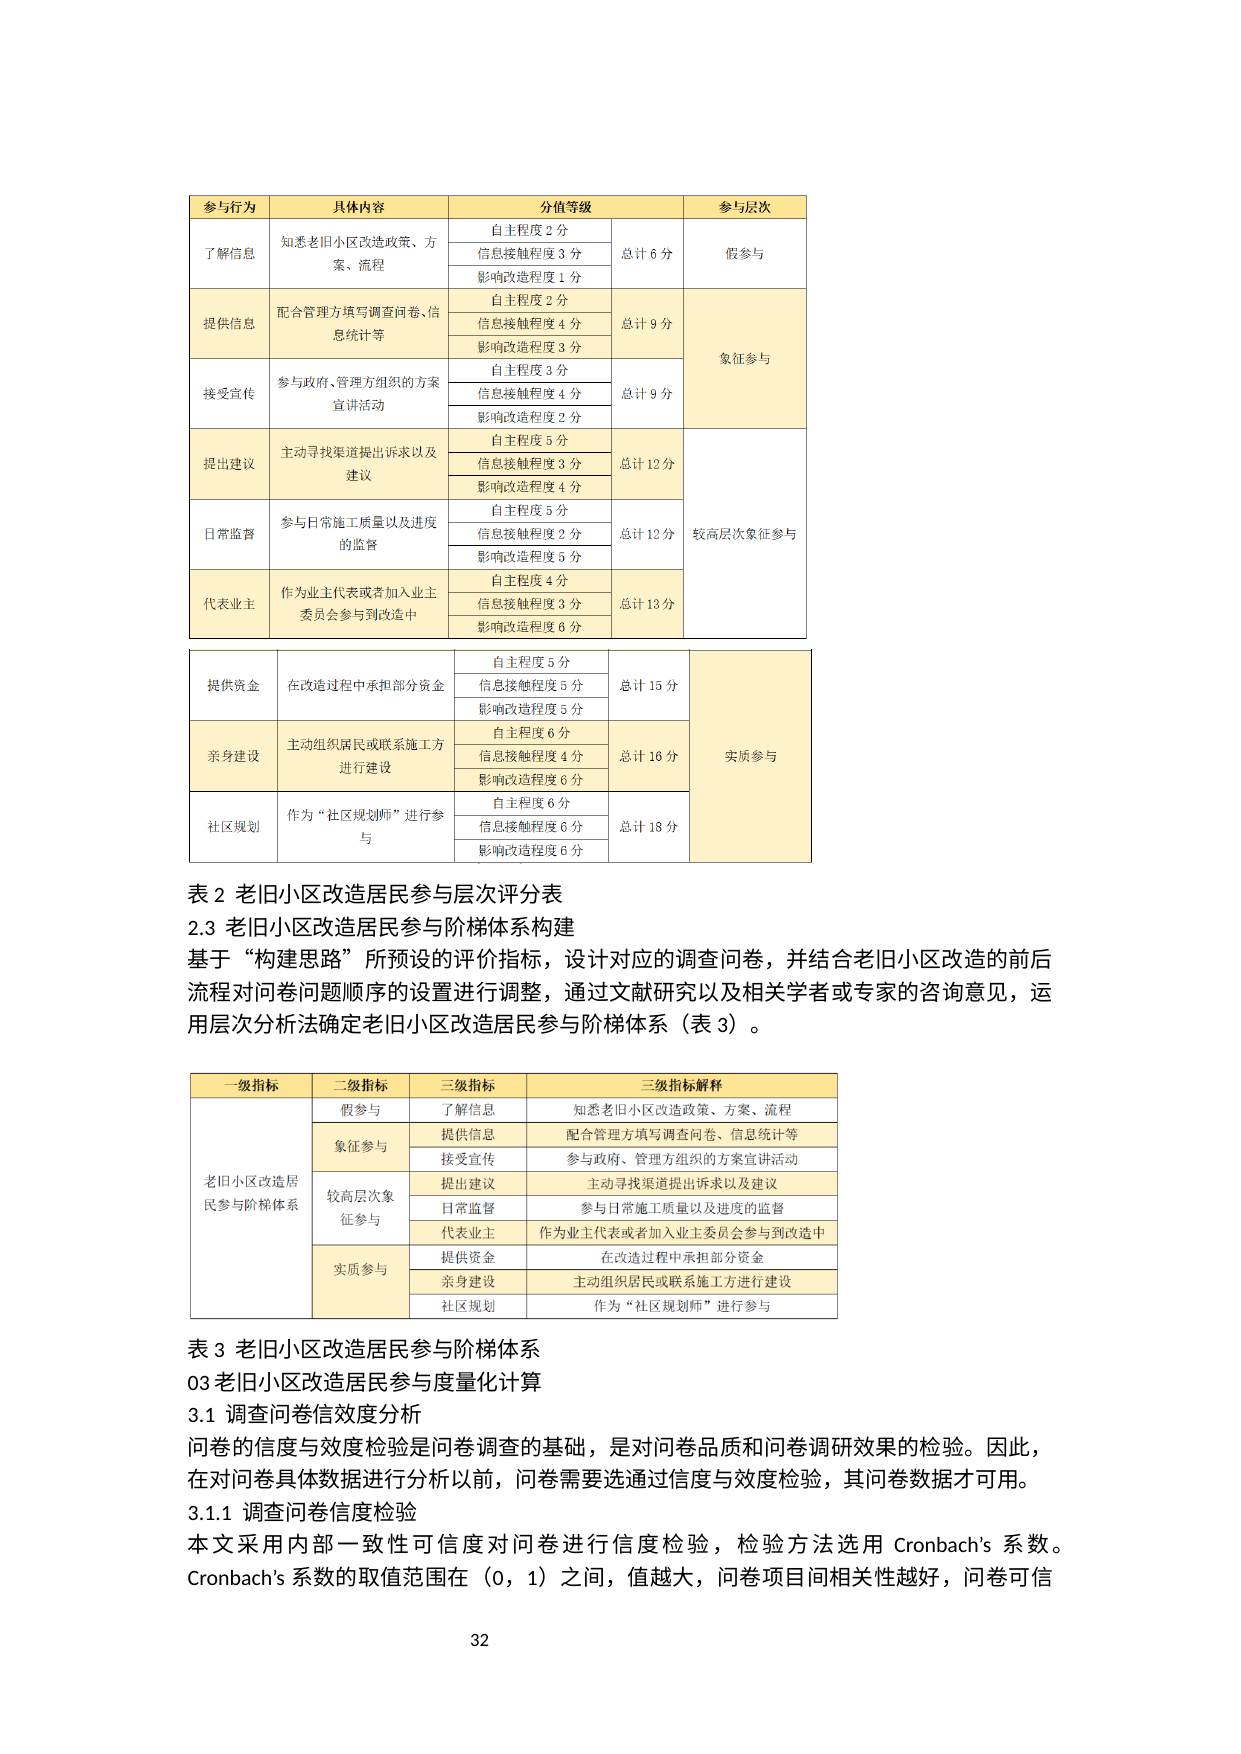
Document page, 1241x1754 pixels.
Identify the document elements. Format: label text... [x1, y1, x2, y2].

text 基于“构建思路”所预设的评价指标，设计对应的调查问卷，并结合老旧小区改造的前后流程对问卷问题顺序的设置进行调整，通过文献研究以及相关学者或专家的咨询意见，运用层次分析法确定老旧小区改造居民参与阶梯体系（表3）。 [187, 942, 1053, 1039]
text 3.1 调查问卷信效度分析 [187, 1397, 1053, 1429]
text 2.3 老旧小区改造居民参与阶梯体系构建 [187, 909, 1053, 942]
text 03老旧小区改造居民参与度量化计算 [187, 1364, 1053, 1397]
text 表2 老旧小区改造居民参与层次评分表 [187, 877, 1053, 909]
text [187, 1527, 1053, 1592]
picture [187, 649, 814, 864]
text 表3 老旧小区改造居民参与阶梯体系 [187, 1332, 1053, 1364]
picture [187, 1072, 839, 1321]
text 问卷的信度与效度检验是问卷调查的基础，是对问卷品质和问卷调研效果的检验。因此，在对问卷具体数据进行分析以前，问卷需要选通过信度与效度检验，其问卷数据才可用。 [187, 1429, 1053, 1494]
text 3.1.1 调查问卷信度检验 [187, 1494, 1053, 1527]
picture [187, 194, 808, 641]
